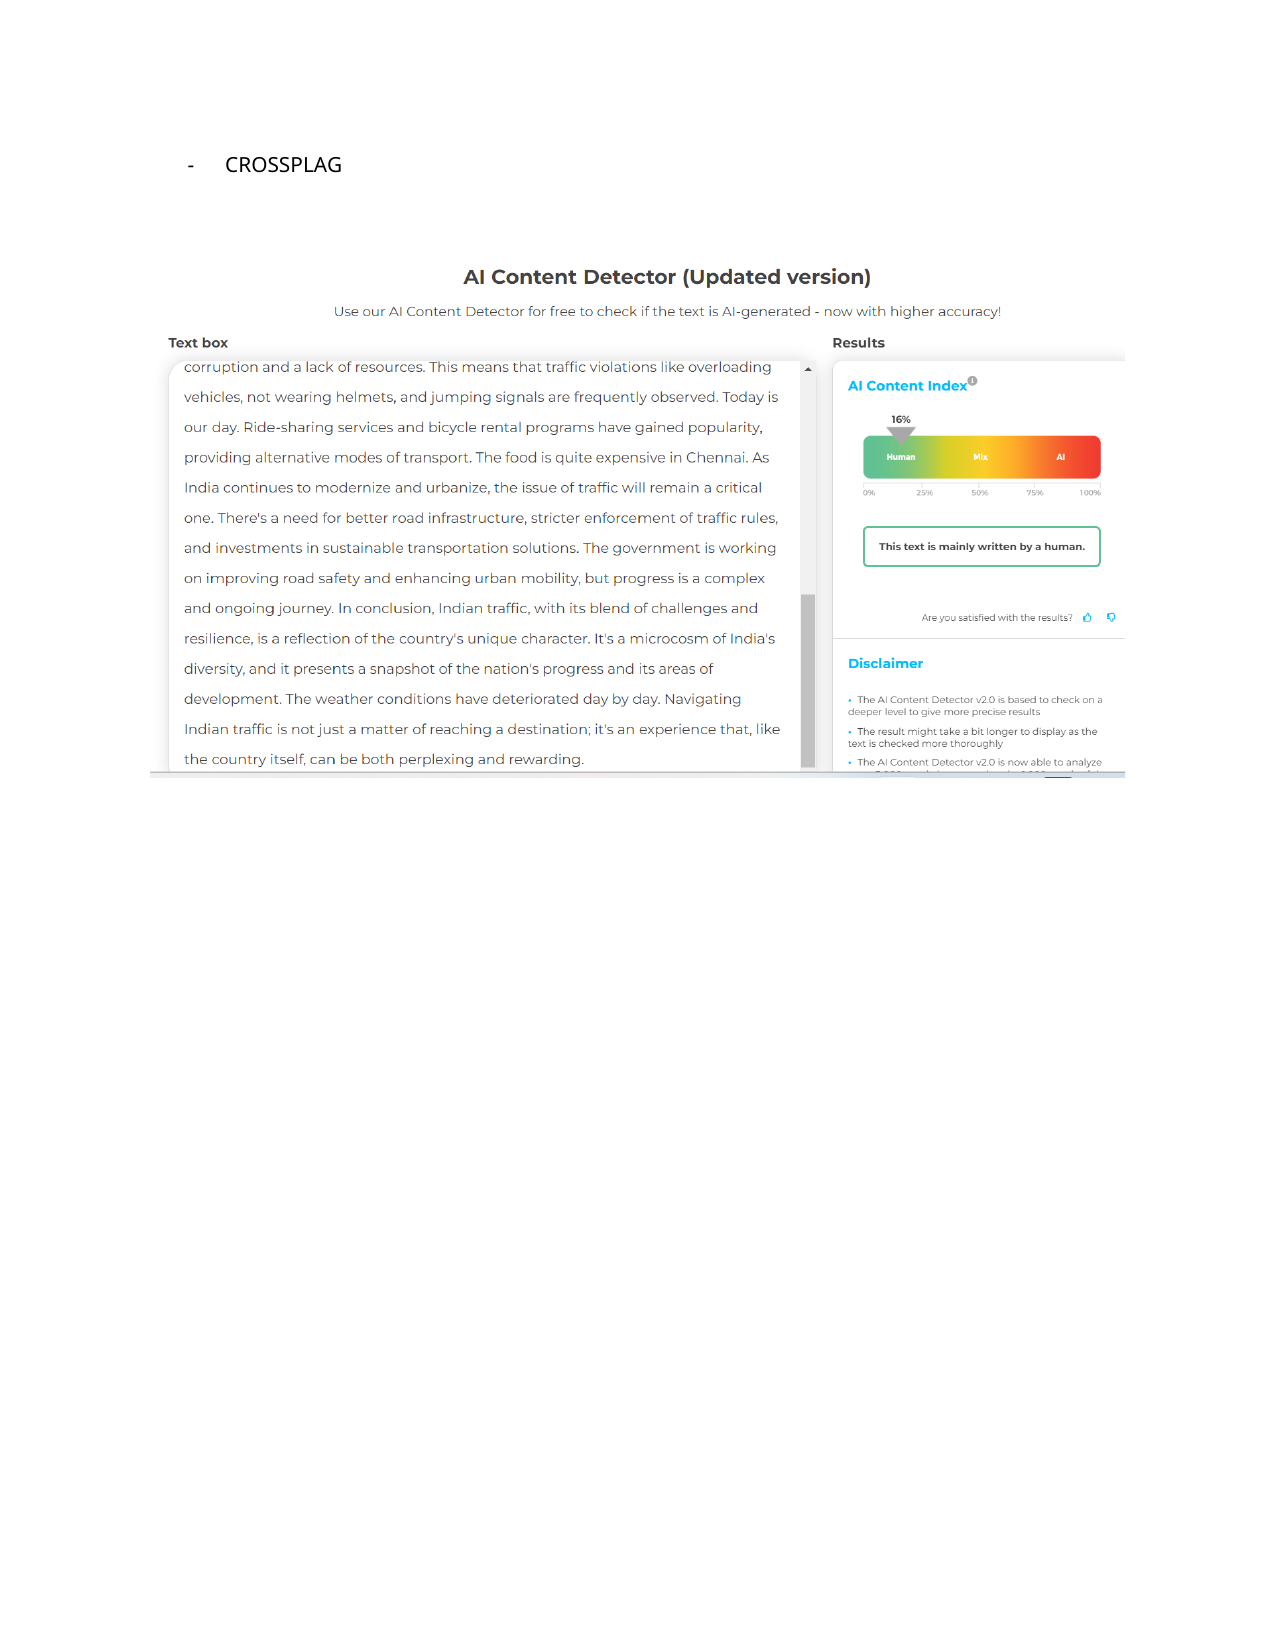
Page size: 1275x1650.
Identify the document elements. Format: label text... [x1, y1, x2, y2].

list CROSSPLAG [187, 150, 1125, 178]
picture [150, 244, 1125, 778]
